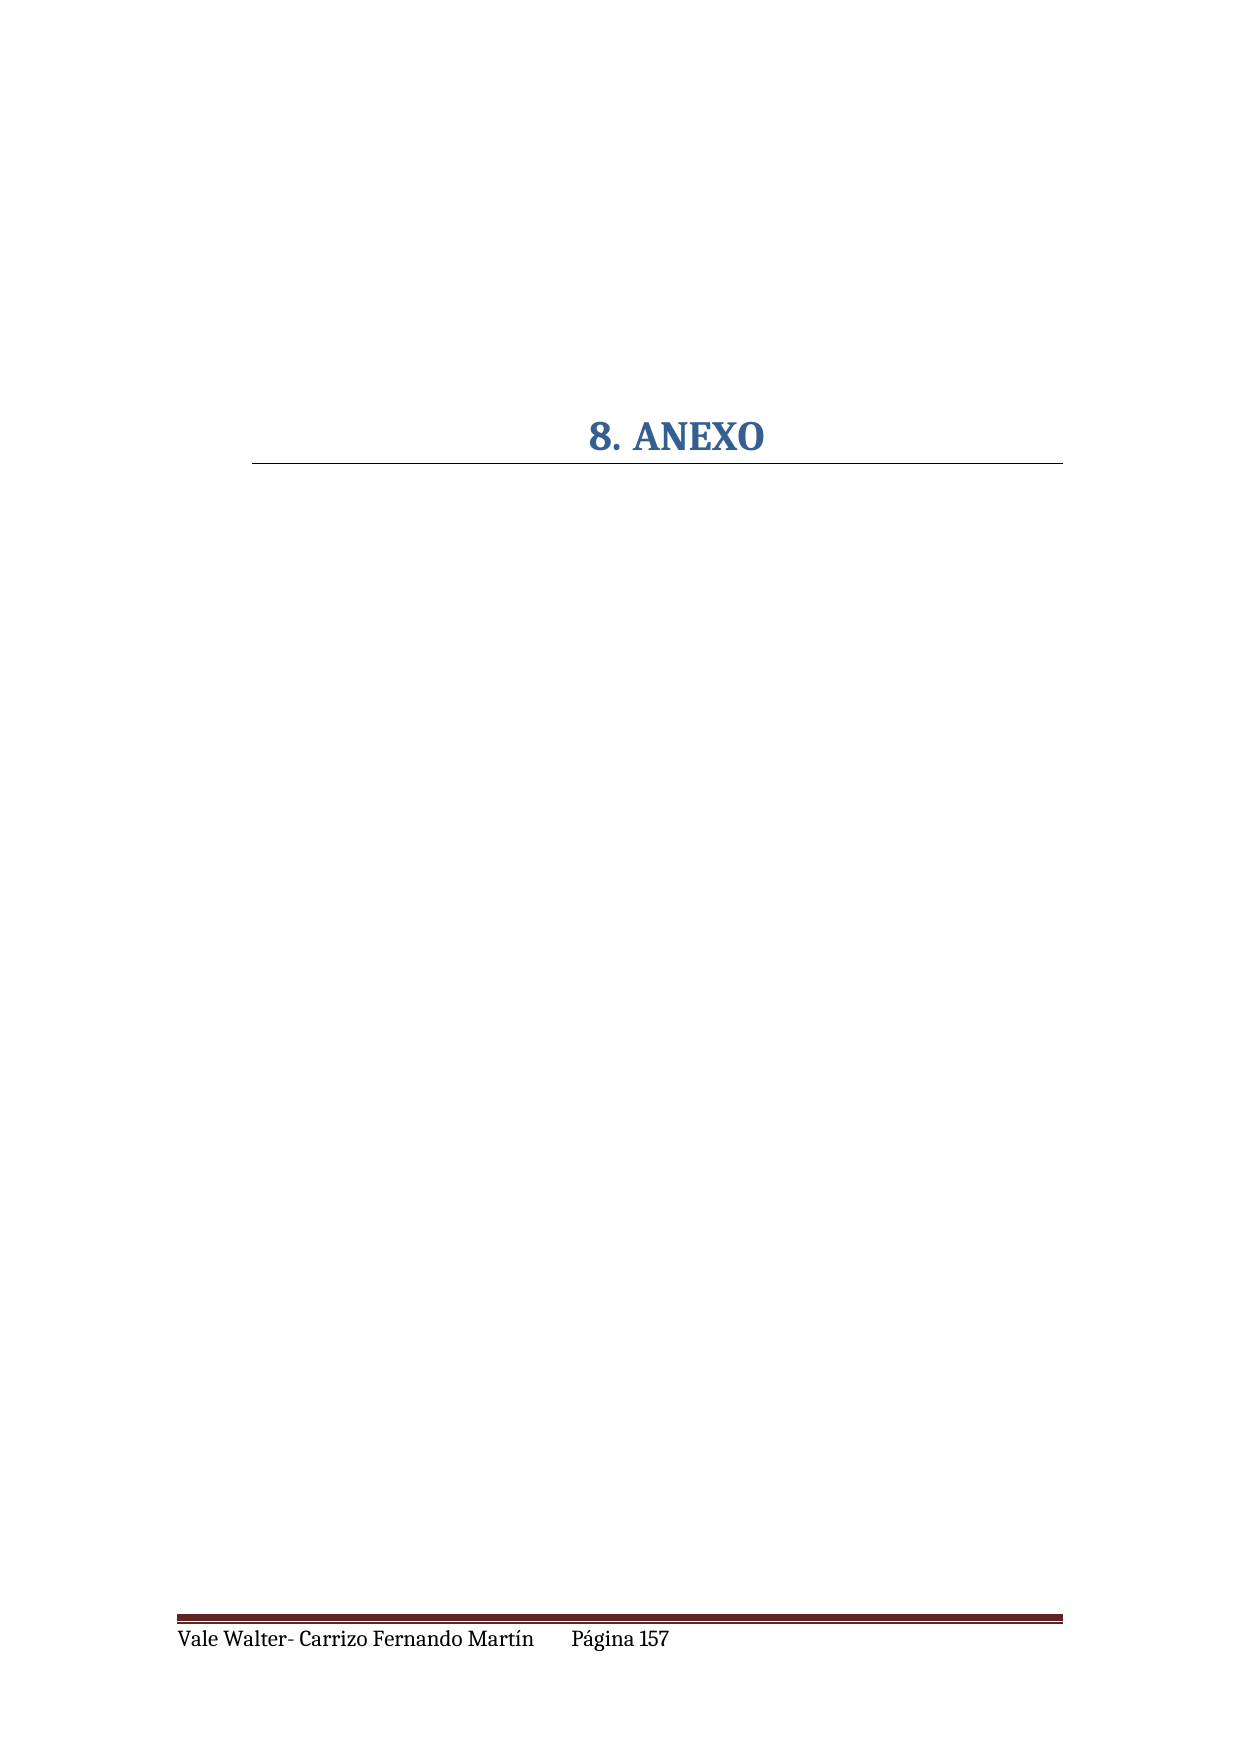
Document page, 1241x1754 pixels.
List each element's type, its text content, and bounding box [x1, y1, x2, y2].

list ANEXO [252, 413, 1063, 463]
